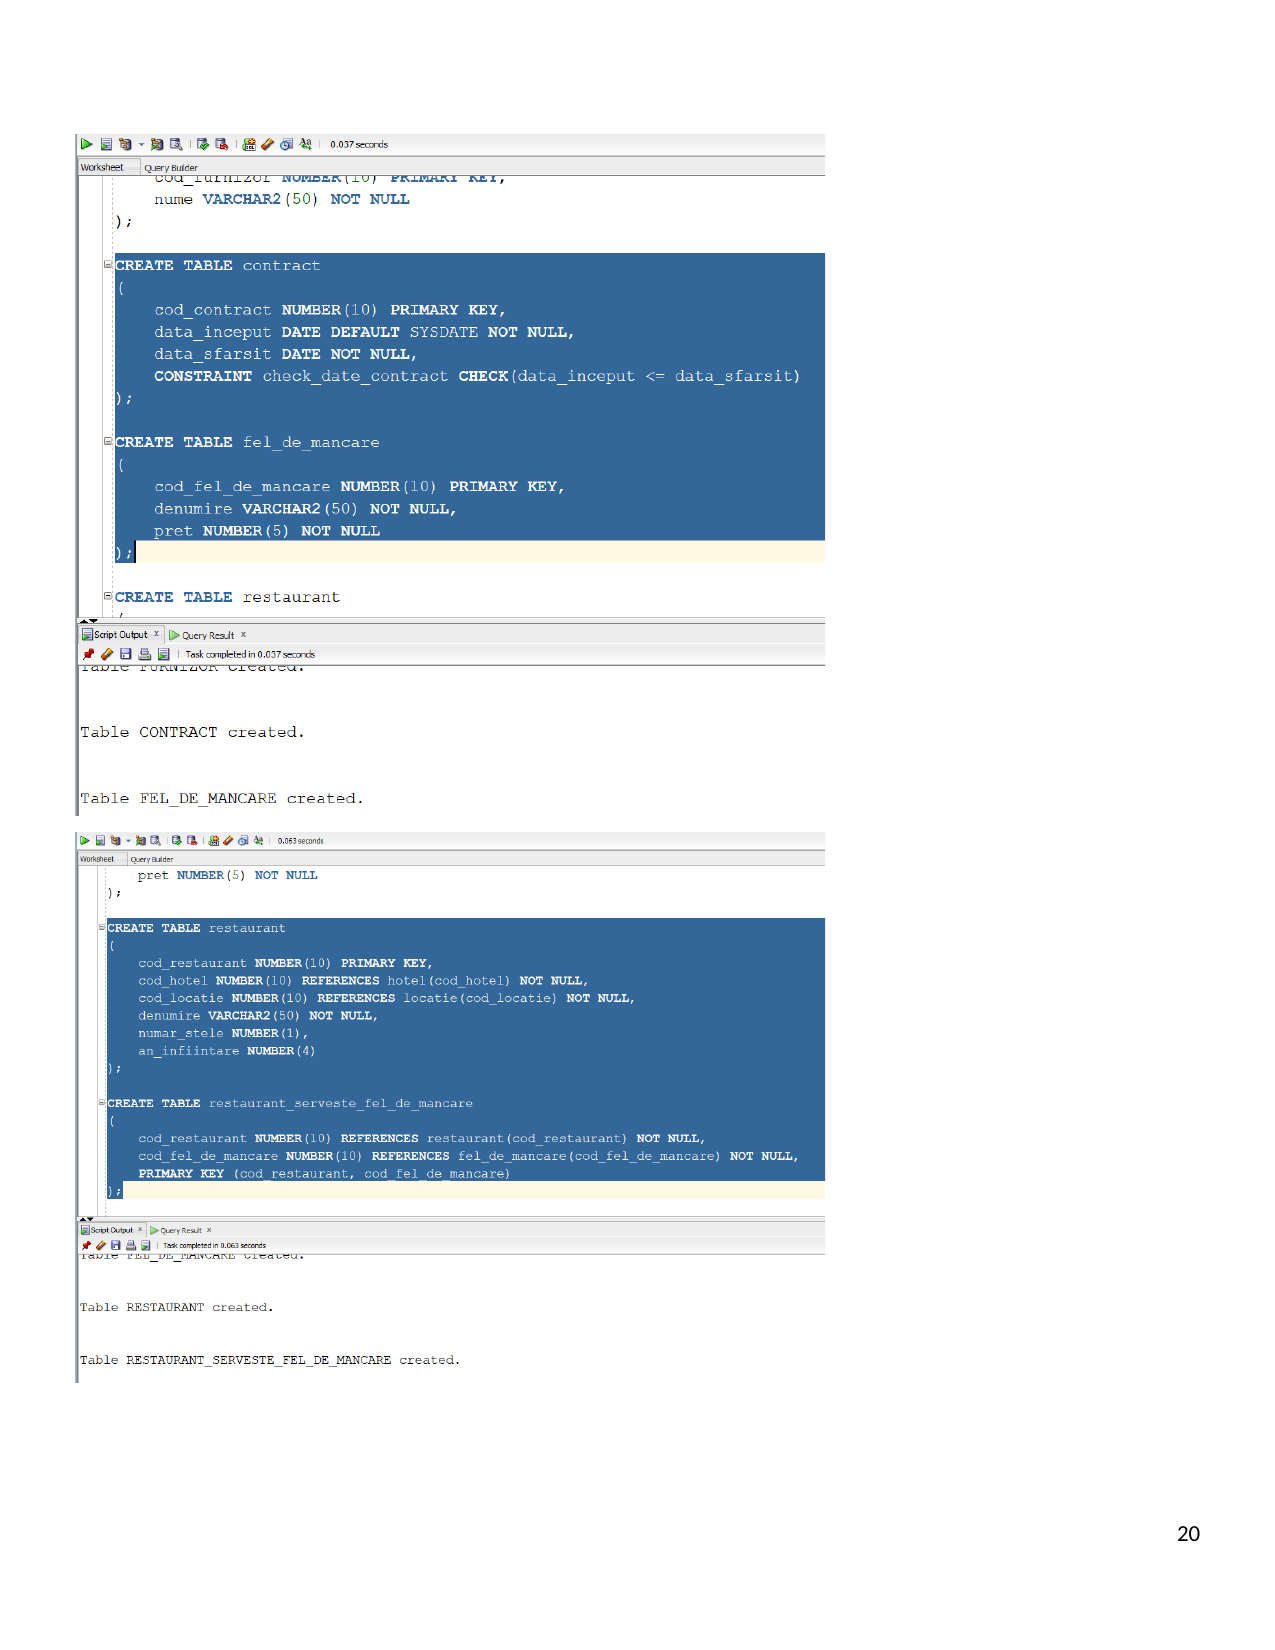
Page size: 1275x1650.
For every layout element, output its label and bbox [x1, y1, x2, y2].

picture [75, 134, 826, 816]
picture [75, 832, 826, 1383]
